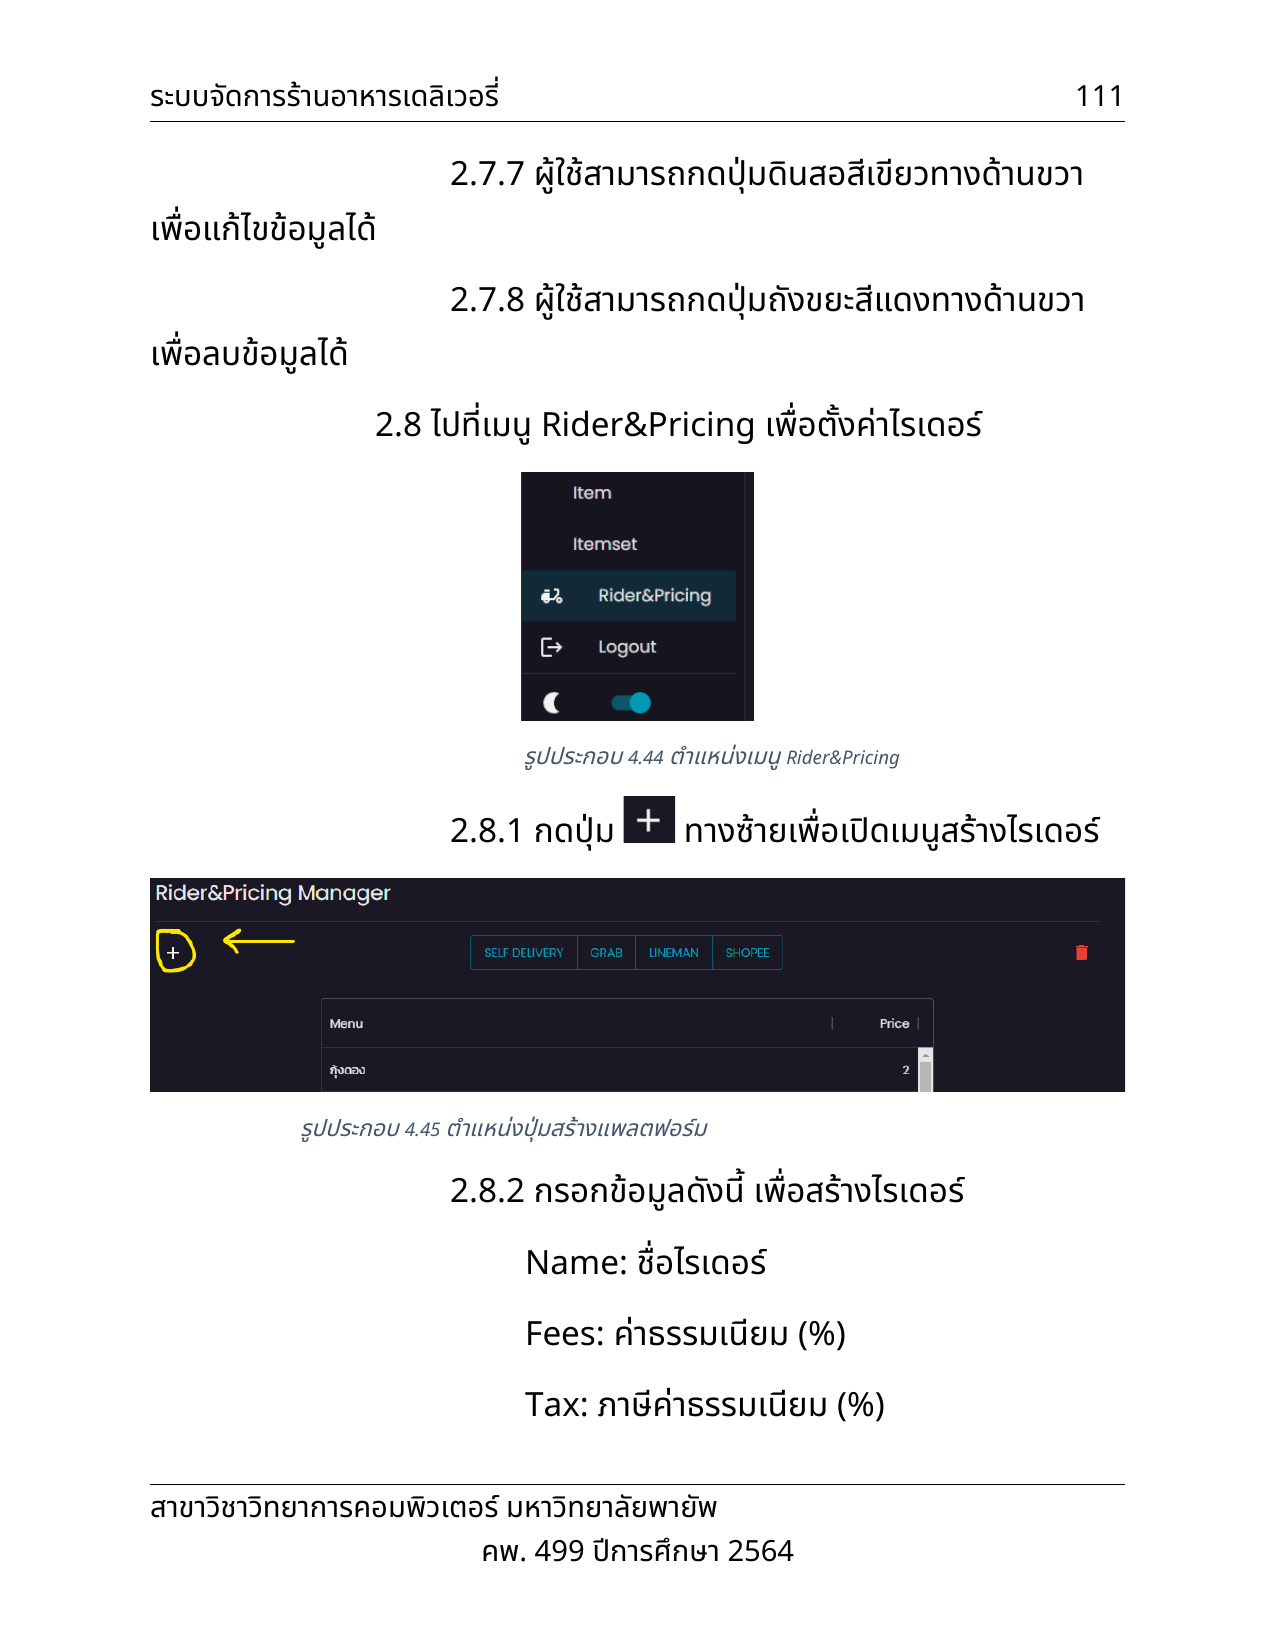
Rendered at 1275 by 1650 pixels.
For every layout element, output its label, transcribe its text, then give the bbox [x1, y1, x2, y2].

text 2.8 ไปที่เมนู Rider&Pricing เพื่อตั้งค่าไรเดอร์ [150, 401, 1125, 452]
text 2.7.8 ผู้ใช้สามารถกดปุ่มถังขยะสีแดงทางด้านขวาเพื่อลบข้อมูลได้ [150, 276, 1125, 381]
text Tax: ภาษีค่าธรรมเนียม (%) [150, 1381, 1125, 1432]
text 2.8.1 กดปุ่ม ทางซ้ายเพื่อเปิดเมนูสร้างไรเดอร์ [150, 796, 1125, 858]
picture [623, 796, 676, 843]
text 2.8.2 กรอกข้อมูลดังนี้ เพื่อสร้างไรเดอร์ [150, 1167, 1125, 1218]
picture [150, 878, 1125, 1092]
text Name: ชื่อไรเดอร์ [150, 1238, 1125, 1289]
text Fees: ค่าธรรมเนียม (%) [150, 1310, 1125, 1360]
text 2.7.7 ผู้ใช้สามารถกดปุ่มดินสอสีเขียวทางด้านขวาเพื่อแก้ไขข้อมูลได้ [150, 150, 1125, 255]
picture [521, 472, 754, 721]
